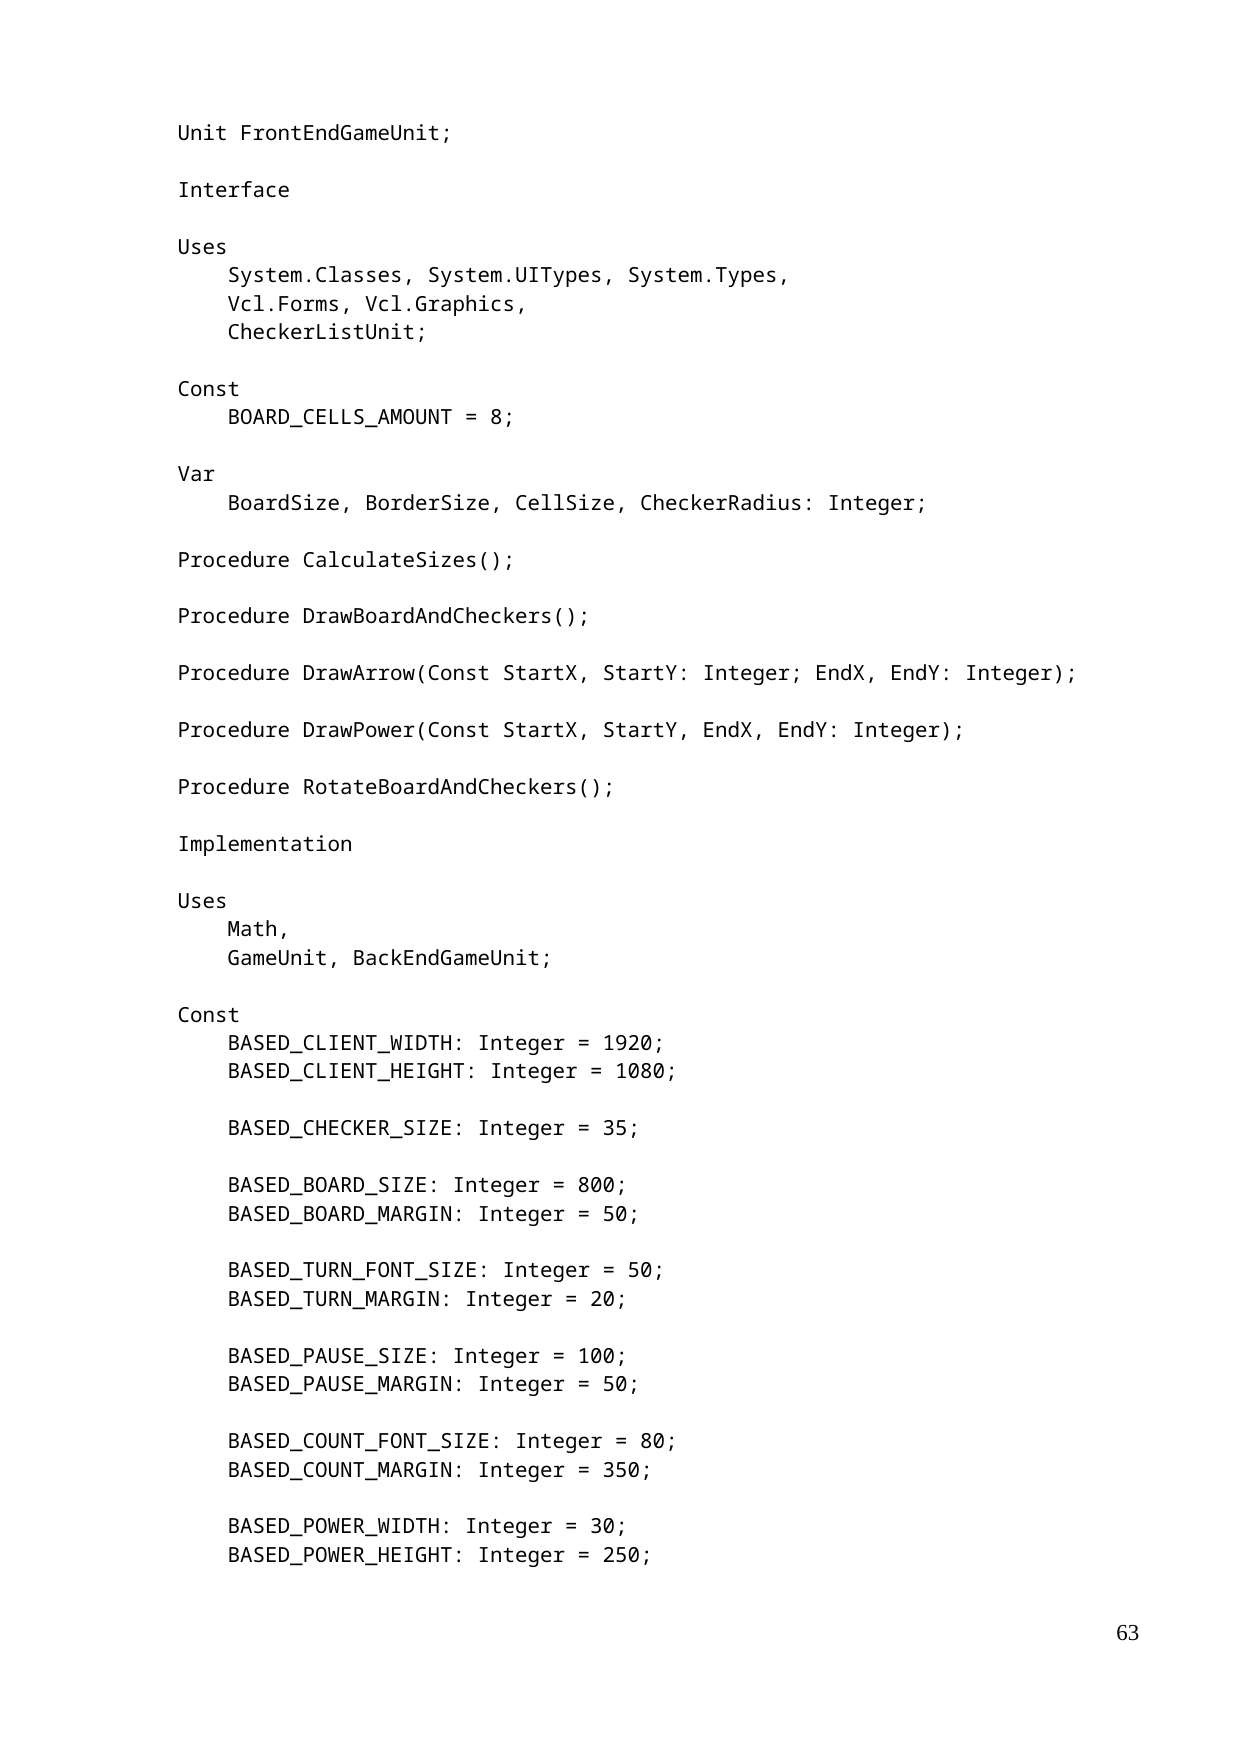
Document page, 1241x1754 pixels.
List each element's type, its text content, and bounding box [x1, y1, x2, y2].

text BASED_CHECKER_SIZE: Integer = 35; [177, 1113, 1152, 1142]
text BASED_POWER_HEIGHT: Integer = 250; [177, 1540, 1152, 1568]
text BASED_CLIENT_HEIGHT: Integer = 1080; [177, 1057, 1152, 1085]
text Math, [177, 914, 1152, 943]
text BASED_BOARD_SIZE: Integer = 800; [177, 1170, 1152, 1199]
text Uses [177, 886, 1152, 914]
text Const [177, 374, 1152, 402]
text Procedure CalculateSizes(); [177, 545, 1152, 573]
text Unit FrontEndGameUnit; [177, 118, 1152, 147]
text BASED_COUNT_FONT_SIZE: Integer = 80; [177, 1426, 1152, 1455]
text BASED_POWER_WIDTH: Integer = 30; [177, 1512, 1152, 1540]
text BOARD_CELLS_AMOUNT = 8; [177, 402, 1152, 431]
text Procedure DrawArrow(Const StartX, StartY: Integer; EndX, EndY: Integer); [177, 658, 1152, 687]
text Implementation [177, 829, 1152, 857]
text BASED_CLIENT_WIDTH: Integer = 1920; [177, 1028, 1152, 1057]
text BASED_PAUSE_SIZE: Integer = 100; [177, 1341, 1152, 1369]
text Uses [177, 232, 1152, 260]
text Procedure DrawBoardAndCheckers(); [177, 602, 1152, 630]
text Procedure DrawPower(Const StartX, StartY, EndX, EndY: Integer); [177, 715, 1152, 744]
text Vcl.Forms, Vcl.Graphics, [177, 289, 1152, 317]
text Interface [177, 175, 1152, 203]
text System.Classes, System.UITypes, System.Types, [177, 260, 1152, 289]
text BASED_TURN_FONT_SIZE: Integer = 50; [177, 1256, 1152, 1284]
text Procedure RotateBoardAndCheckers(); [177, 772, 1152, 801]
text CheckerListUnit; [177, 317, 1152, 346]
text GameUnit, BackEndGameUnit; [177, 943, 1152, 971]
text BASED_BOARD_MARGIN: Integer = 50; [177, 1199, 1152, 1227]
text BASED_PAUSE_MARGIN: Integer = 50; [177, 1369, 1152, 1398]
text BASED_TURN_MARGIN: Integer = 20; [177, 1284, 1152, 1312]
text BoardSize, BorderSize, CellSize, CheckerRadius: Integer; [177, 488, 1152, 516]
text Const [177, 1000, 1152, 1028]
text BASED_COUNT_MARGIN: Integer = 350; [177, 1455, 1152, 1483]
text Var [177, 459, 1152, 488]
